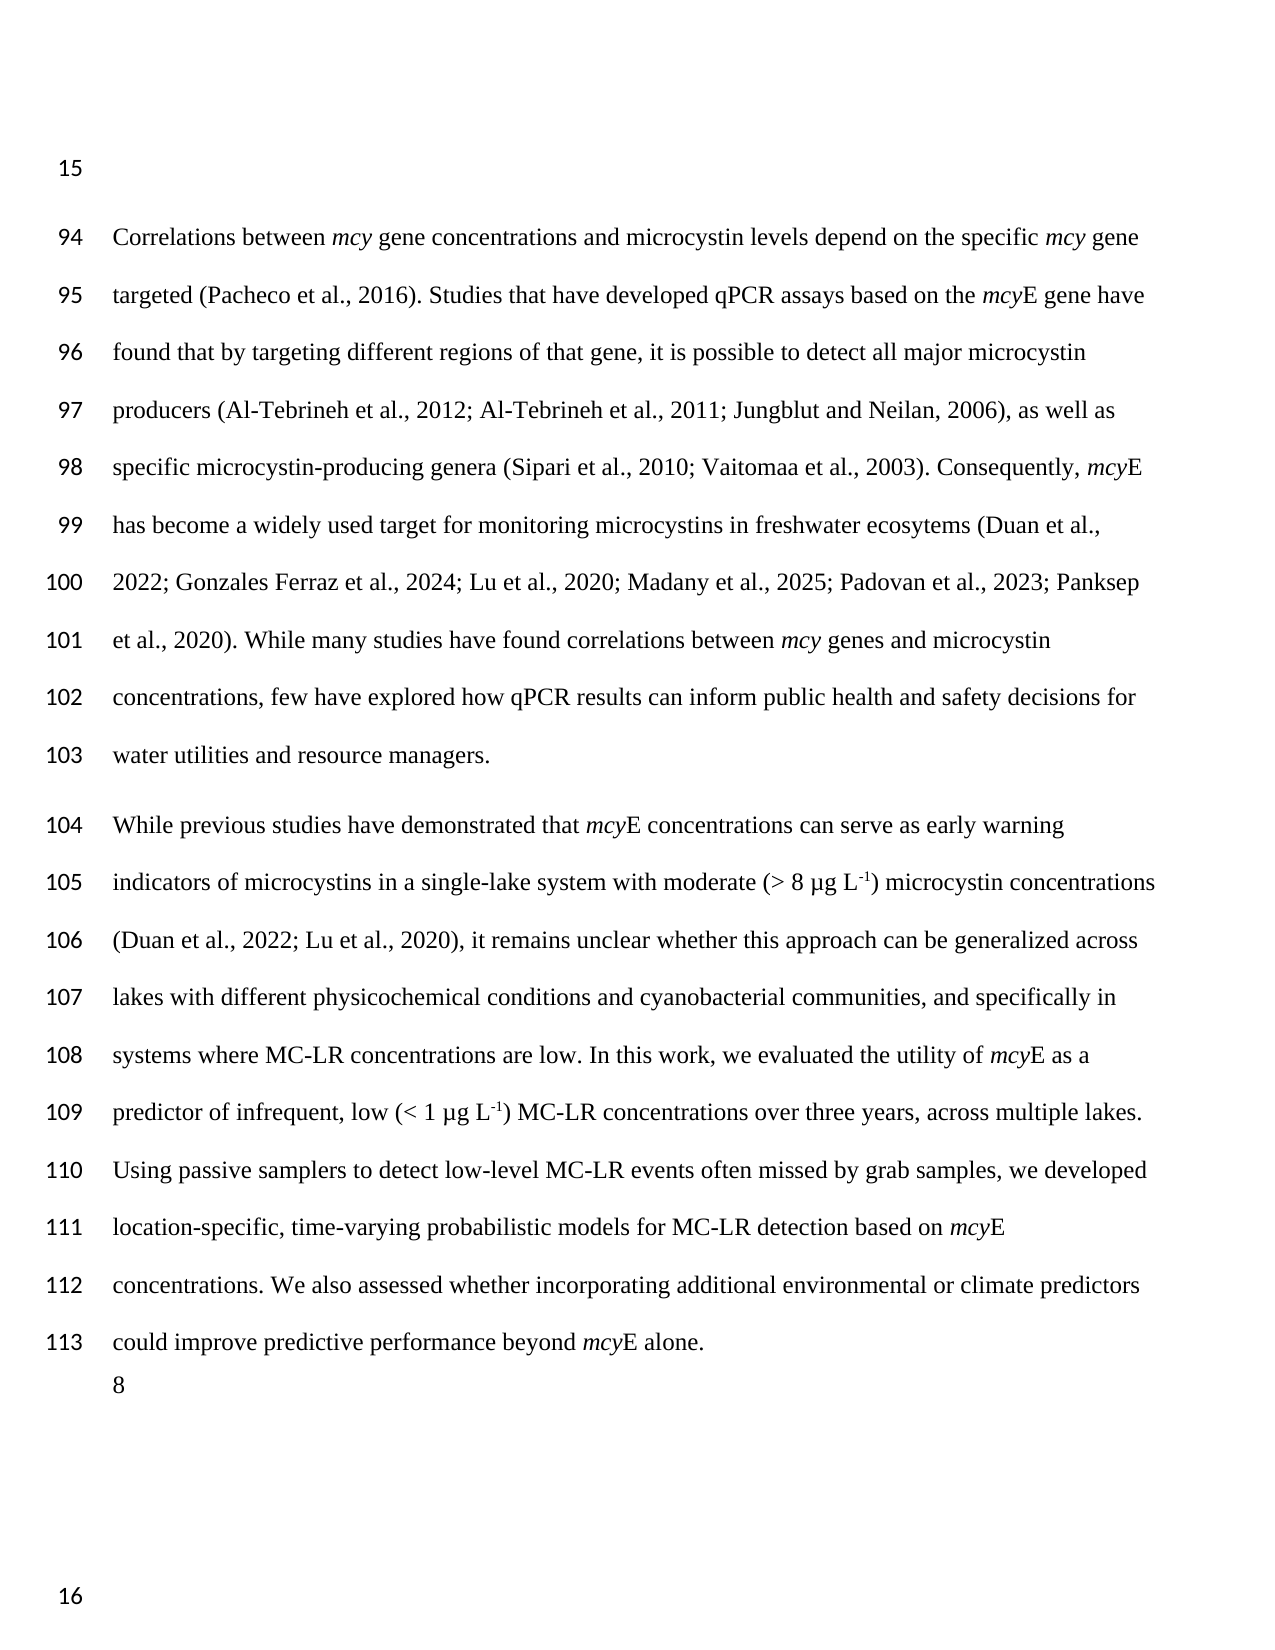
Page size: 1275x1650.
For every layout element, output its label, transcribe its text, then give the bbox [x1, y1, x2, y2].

text Correlations between mcy gene concentrations and microcystin levels depend on the specific mcy gene targeted (Pacheco et al., 2016). Studies that have developed qPCR assays based on the mcyE gene have found that by targeting different regions of that gene, it is possible to detect all major microcystin producers (Al-Tebrineh et al., 2012; Al-Tebrineh et al., 2011; Jungblut and Neilan, 2006), as well as specific microcystin-producing genera (Sipari et al., 2010; Vaitomaa et al., 2003). Consequently, mcyE has become a widely used target for monitoring microcystins in freshwater ecosytems (Duan et al., 2022; Gonzales Ferraz et al., 2024; Lu et al., 2020; Madany et al., 2025; Padovan et al., 2023; Panksep et al., 2020). While many studies have found correlations between mcy genes and microcystin concentrations, few have explored how qPCR results can inform public health and safety decisions for water utilities and resource managers. [112, 222, 1163, 769]
text While previous studies have demonstrated that mcyE concentrations can serve as early warning indicators of microcystins in a single-lake system with moderate (> 8 µg L-1) microcystin concentrations (Duan et al., 2022; Lu et al., 2020), it remains unclear whether this approach can be generalized across lakes with different physicochemical conditions and cyanobacterial communities, and specifically in systems where MC-LR concentrations are low. In this work, we evaluated the utility of mcyE as a predictor of infrequent, low (< 1 µg L-1) MC-LR concentrations over three years, across multiple lakes. Using passive samplers to detect low-level MC-LR events often missed by grab samples, we developed location-specific, time-varying probabilistic models for MC-LR detection based on mcyE concentrations. We also assessed whether incorporating additional environmental or climate predictors could improve predictive performance beyond mcyE alone. [112, 810, 1163, 1356]
